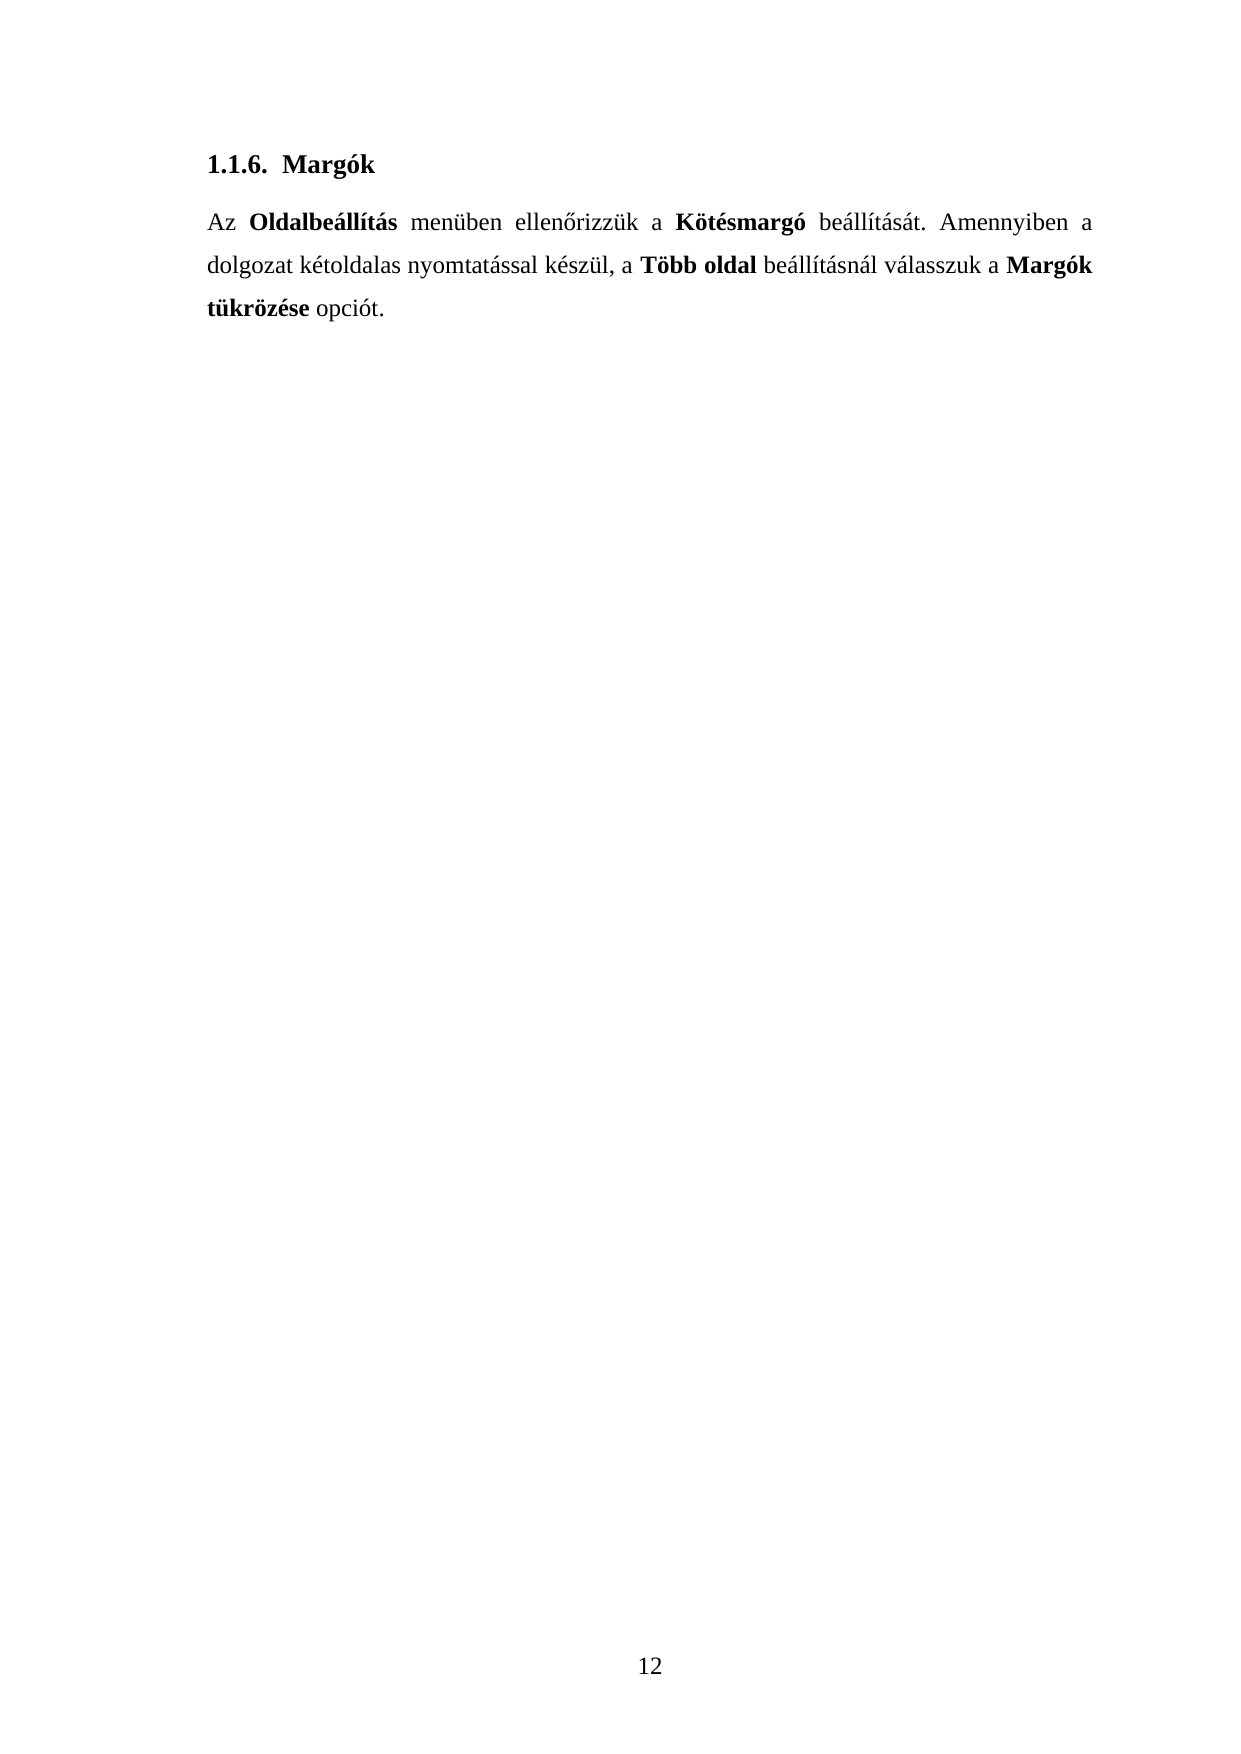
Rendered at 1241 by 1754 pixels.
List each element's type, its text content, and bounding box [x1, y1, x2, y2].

subtitle Margók [207, 148, 1092, 179]
text Az Oldalbeállítás menüben ellenőrizzük a Kötésmargó beállítását. Amennyiben a dolgozat kétoldalas nyomtatással készül, a Több oldal beállításnál válasszuk a Margók tükrözése opciót. [207, 207, 1092, 322]
